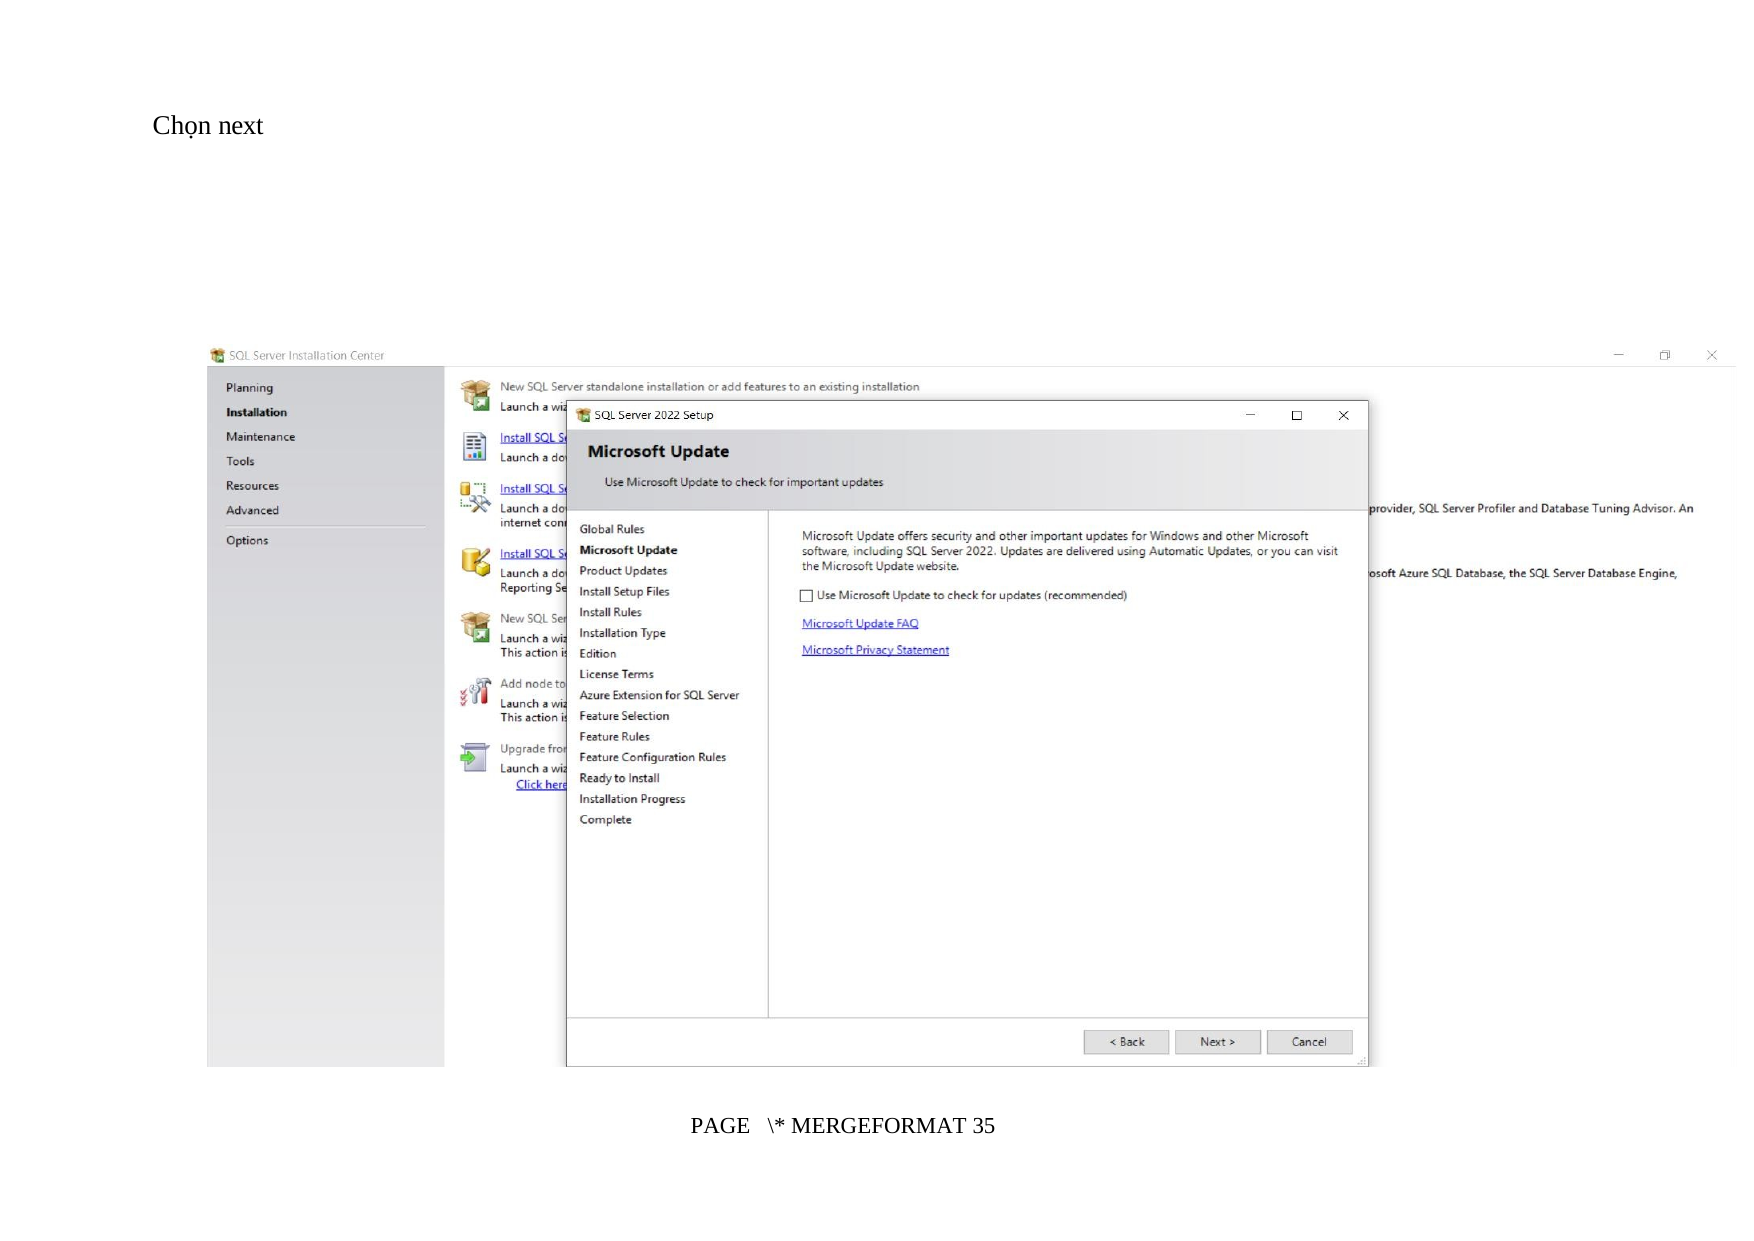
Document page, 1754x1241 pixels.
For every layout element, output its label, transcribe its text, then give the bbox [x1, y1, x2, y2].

picture [207, 344, 1737, 1067]
subtitle Chọn next [152, 109, 1680, 140]
